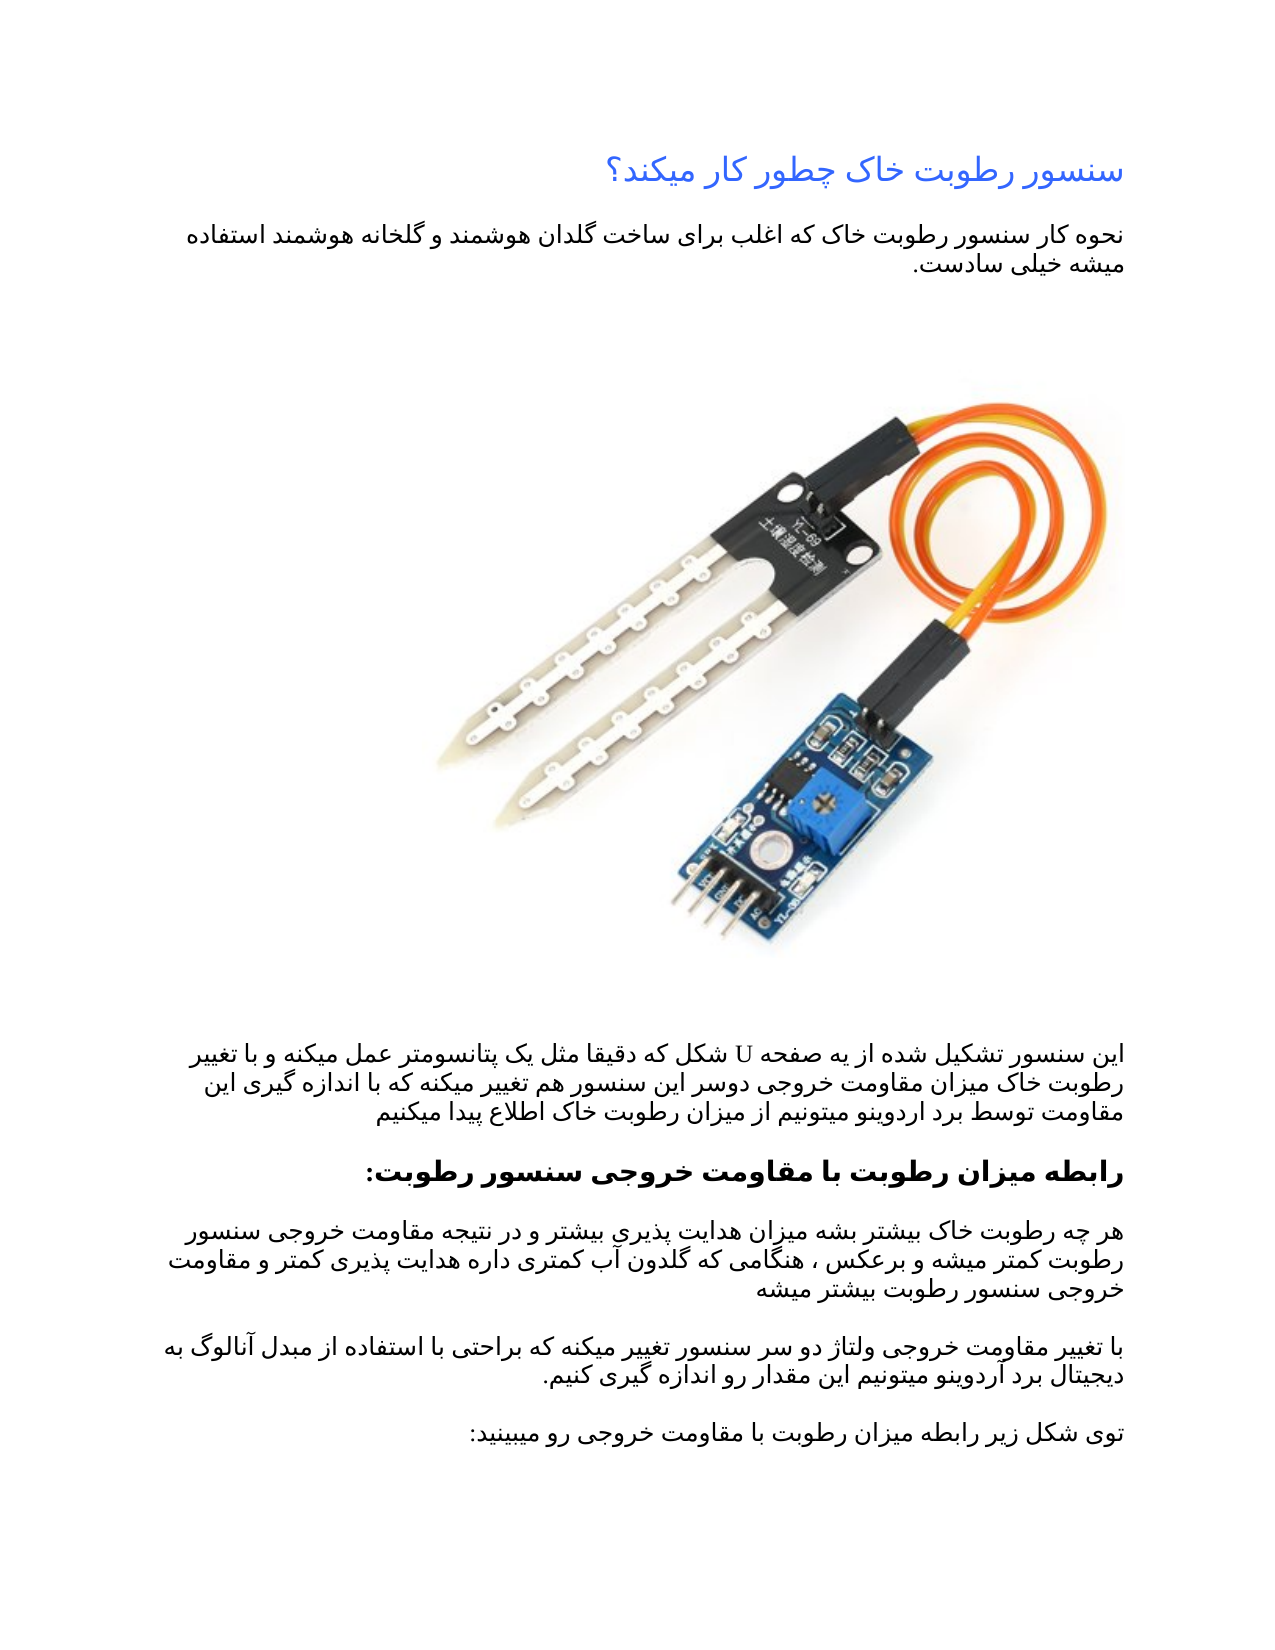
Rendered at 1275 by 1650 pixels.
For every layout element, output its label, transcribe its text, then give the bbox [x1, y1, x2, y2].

text با تغییر مقاومت خروجی ولتاژ دو سر سنسور تغییر میکنه که براحتی با استفاده از مبدل آنالوگ به دیجیتال برد آردوینو میتونیم این مقدار رو اندازه گیری کنیم. [150, 1332, 1125, 1389]
text توی شکل زیر رابطه میزان رطوبت با مقاومت خروجی رو میبینید: [150, 1418, 1125, 1447]
subtitle سنسور رطوبت خاک چطور کار میکند؟ [150, 150, 1125, 188]
text این سنسور تشکیل شده از یه صفحه U شکل که دقیقا مثل یک پتانسومتر عمل میکنه و با تغییر رطوبت خاک میزان مقاومت خروجی دوسر این سنسور هم تغییر میکنه که با اندازه گیری این مقاومت توسط برد اردوینو میتونیم از میزان رطوبت خاک اطلاع پیدا میکنیم [150, 1039, 1125, 1126]
subtitle رابطه میزان رطوبت با مقاومت خروجی سنسور رطوبت: [150, 1155, 1125, 1187]
text نحوه کار سنسور رطوبت خاک که اغلب برای ساخت گلدان هوشمند و گلخانه هوشمند استفاده میشه خیلی سادست. [150, 221, 1125, 278]
picture [421, 307, 1125, 1011]
text هر چه رطوبت خاک بیشتر بشه میزان هدایت پذیری بیشتر و در نتیجه مقاومت خروجی سنسور رطوبت کمتر میشه و برعکس ، هنگامی که گلدون آب کمتری داره هدایت پذیری کمتر و مقاومت خروجی سنسور رطوبت بیشتر میشه [150, 1216, 1125, 1303]
